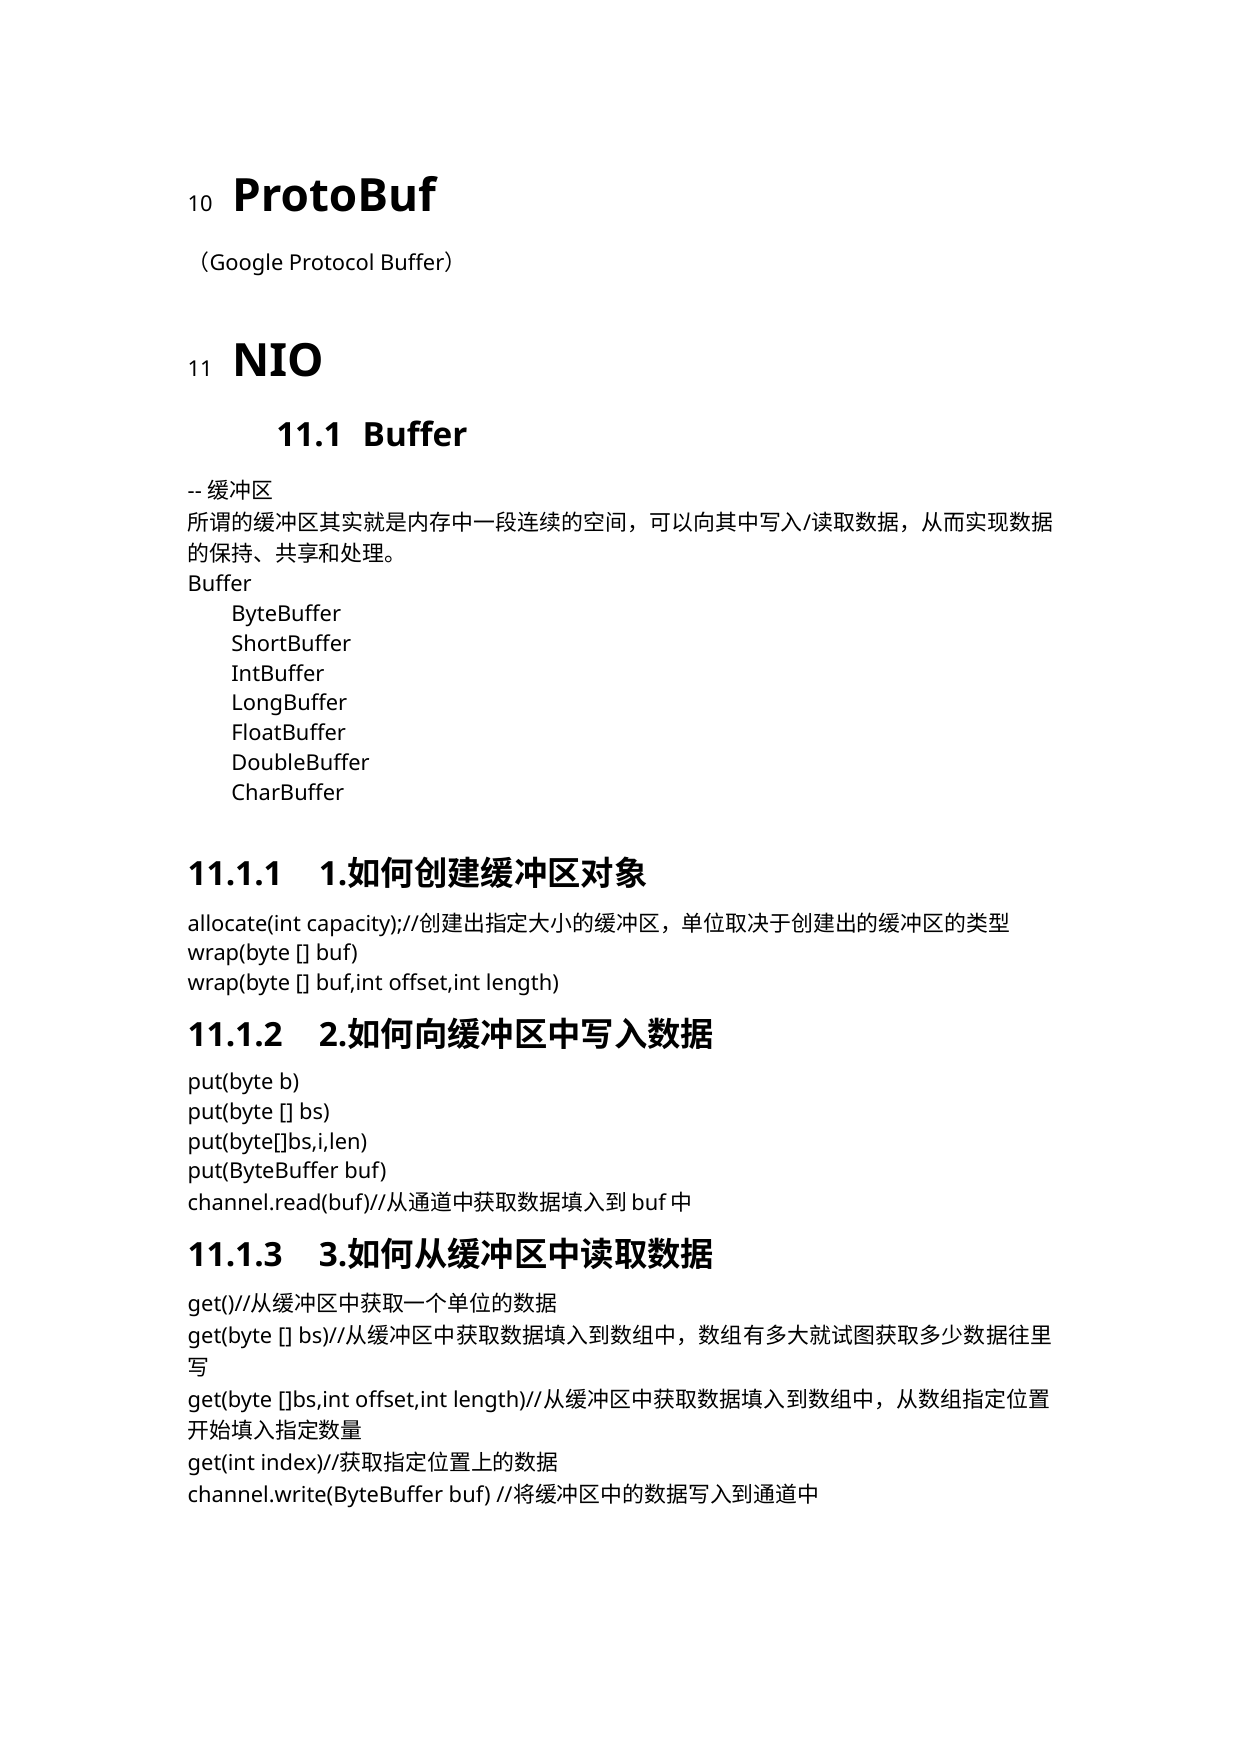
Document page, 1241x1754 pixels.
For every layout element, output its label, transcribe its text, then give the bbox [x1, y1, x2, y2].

text （Google Protocol Buffer） [187, 245, 1053, 277]
text channel.write(ByteBuffer buf) //将缓冲区中的数据写入到通道中 [187, 1477, 1053, 1508]
text IntBuffer [187, 657, 1053, 687]
text get(byte []bs,int offset,int length)//从缓冲区中获取数据填入到数组中，从数组指定位置开始填入指定数量 [187, 1382, 1053, 1445]
text put(byte b) [187, 1066, 1053, 1096]
subtitle 3.如何从缓冲区中读取数据 [187, 1227, 1053, 1276]
text get(int index)//获取指定位置上的数据 [187, 1445, 1053, 1477]
subtitle 1.如何创建缓冲区对象 [187, 847, 1053, 895]
subtitle 2.如何向缓冲区中写入数据 [187, 1007, 1053, 1056]
text channel.read(buf)//从通道中获取数据填入到buf中 [187, 1185, 1053, 1217]
text CharBuffer [187, 777, 1053, 806]
text 所谓的缓冲区其实就是内存中一段连续的空间，可以向其中写入/读取数据，从而实现数据的保持、共享和处理。 [187, 505, 1053, 568]
text Buffer [187, 568, 1053, 598]
text ShortBuffer [187, 628, 1053, 657]
text LongBuffer [187, 687, 1053, 717]
text -- 缓冲区 [187, 473, 1053, 505]
text DoubleBuffer [187, 747, 1053, 777]
text wrap(byte [] buf) [187, 937, 1053, 967]
text ByteBuffer [187, 598, 1053, 628]
subtitle ProtoBuf [187, 162, 1053, 224]
text get(byte [] bs)//从缓冲区中获取数据填入到数组中，数组有多大就试图获取多少数据往里写 [187, 1318, 1053, 1382]
text put(byte[]bs,i,len) [187, 1126, 1053, 1156]
subtitle Buffer [276, 411, 1053, 456]
text get()//从缓冲区中获取一个单位的数据 [187, 1286, 1053, 1318]
text wrap(byte [] buf,int offset,int length) [187, 967, 1053, 997]
text FloatBuffer [187, 717, 1053, 747]
text put(ByteBuffer buf) [187, 1156, 1053, 1185]
text allocate(int capacity);//创建出指定大小的缓冲区，单位取决于创建出的缓冲区的类型 [187, 906, 1053, 937]
subtitle NIO [187, 328, 1053, 390]
text put(byte [] bs) [187, 1096, 1053, 1126]
